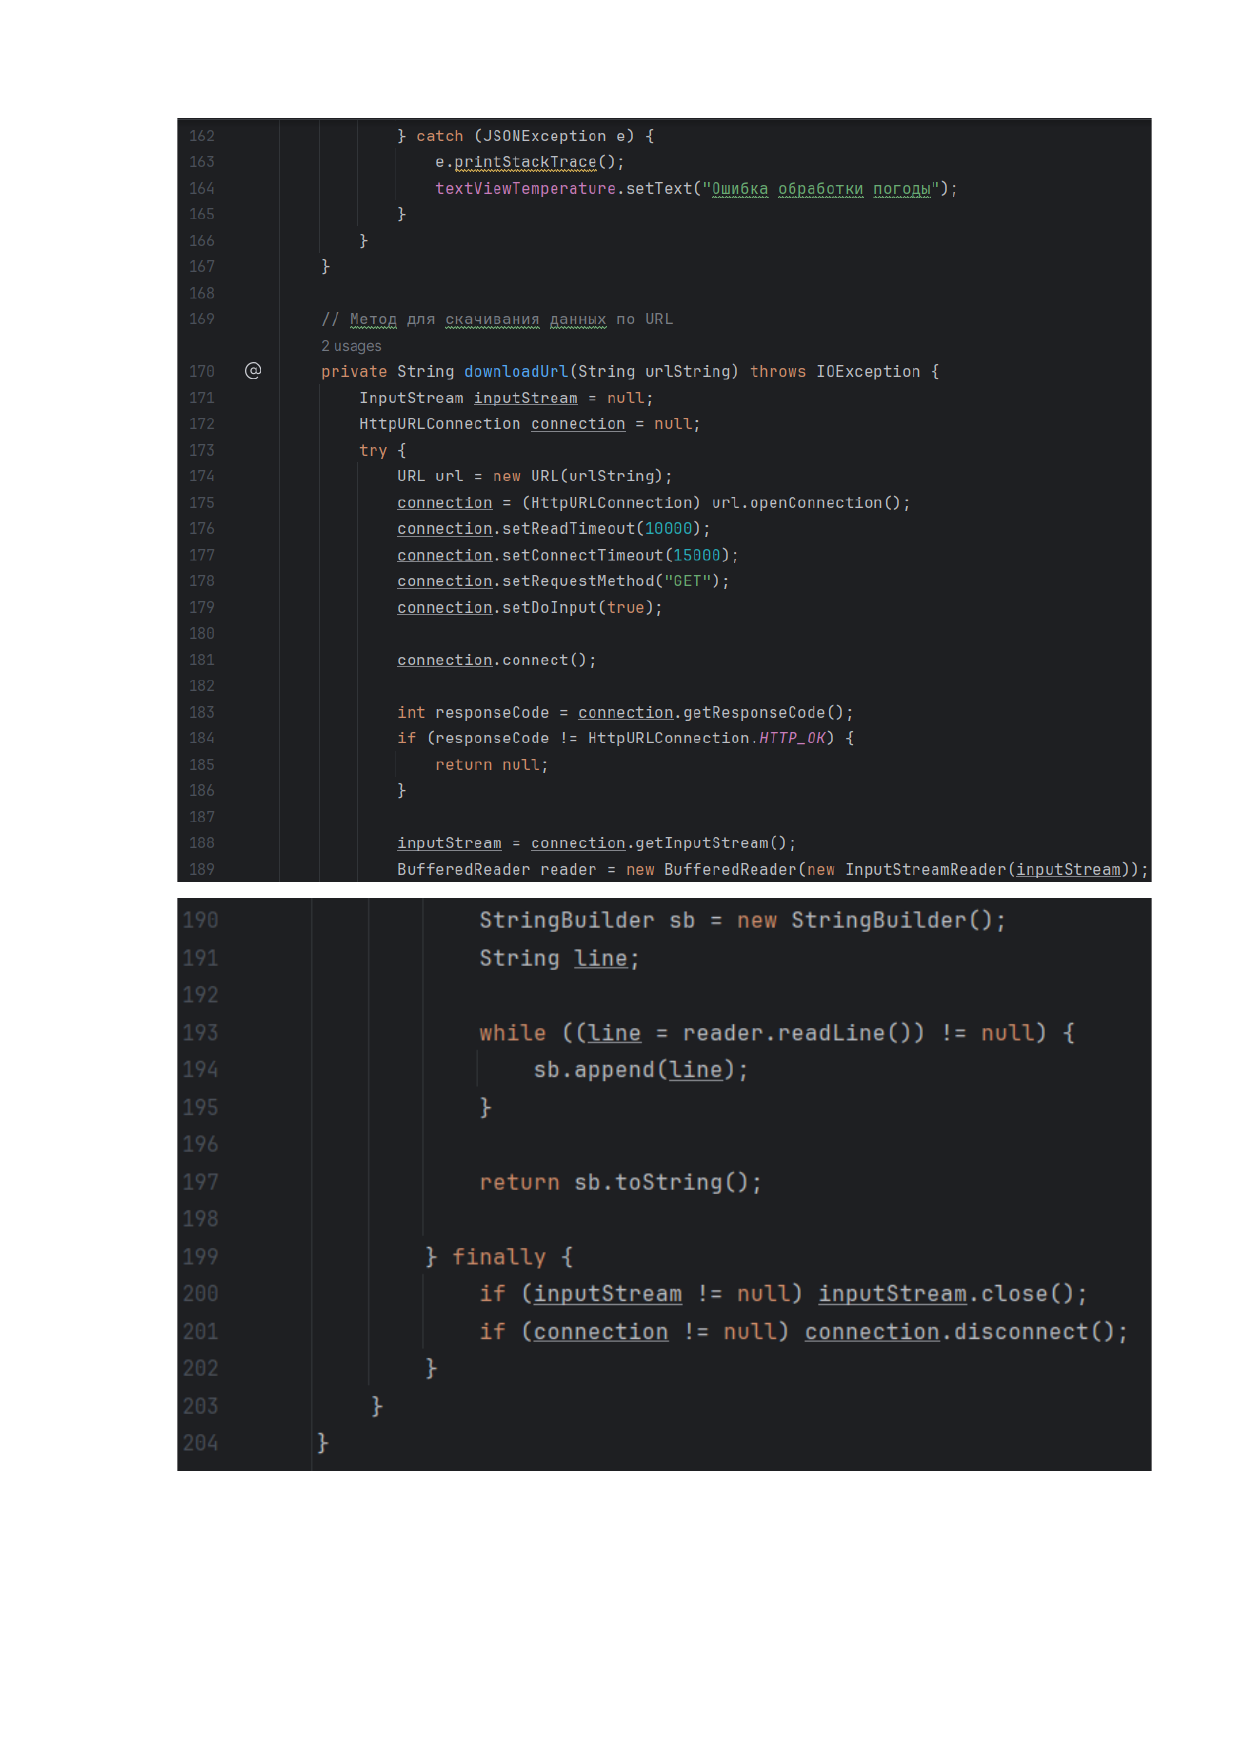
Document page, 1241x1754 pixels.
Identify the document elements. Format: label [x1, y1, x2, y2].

picture [177, 118, 1152, 882]
picture [177, 898, 1152, 1471]
